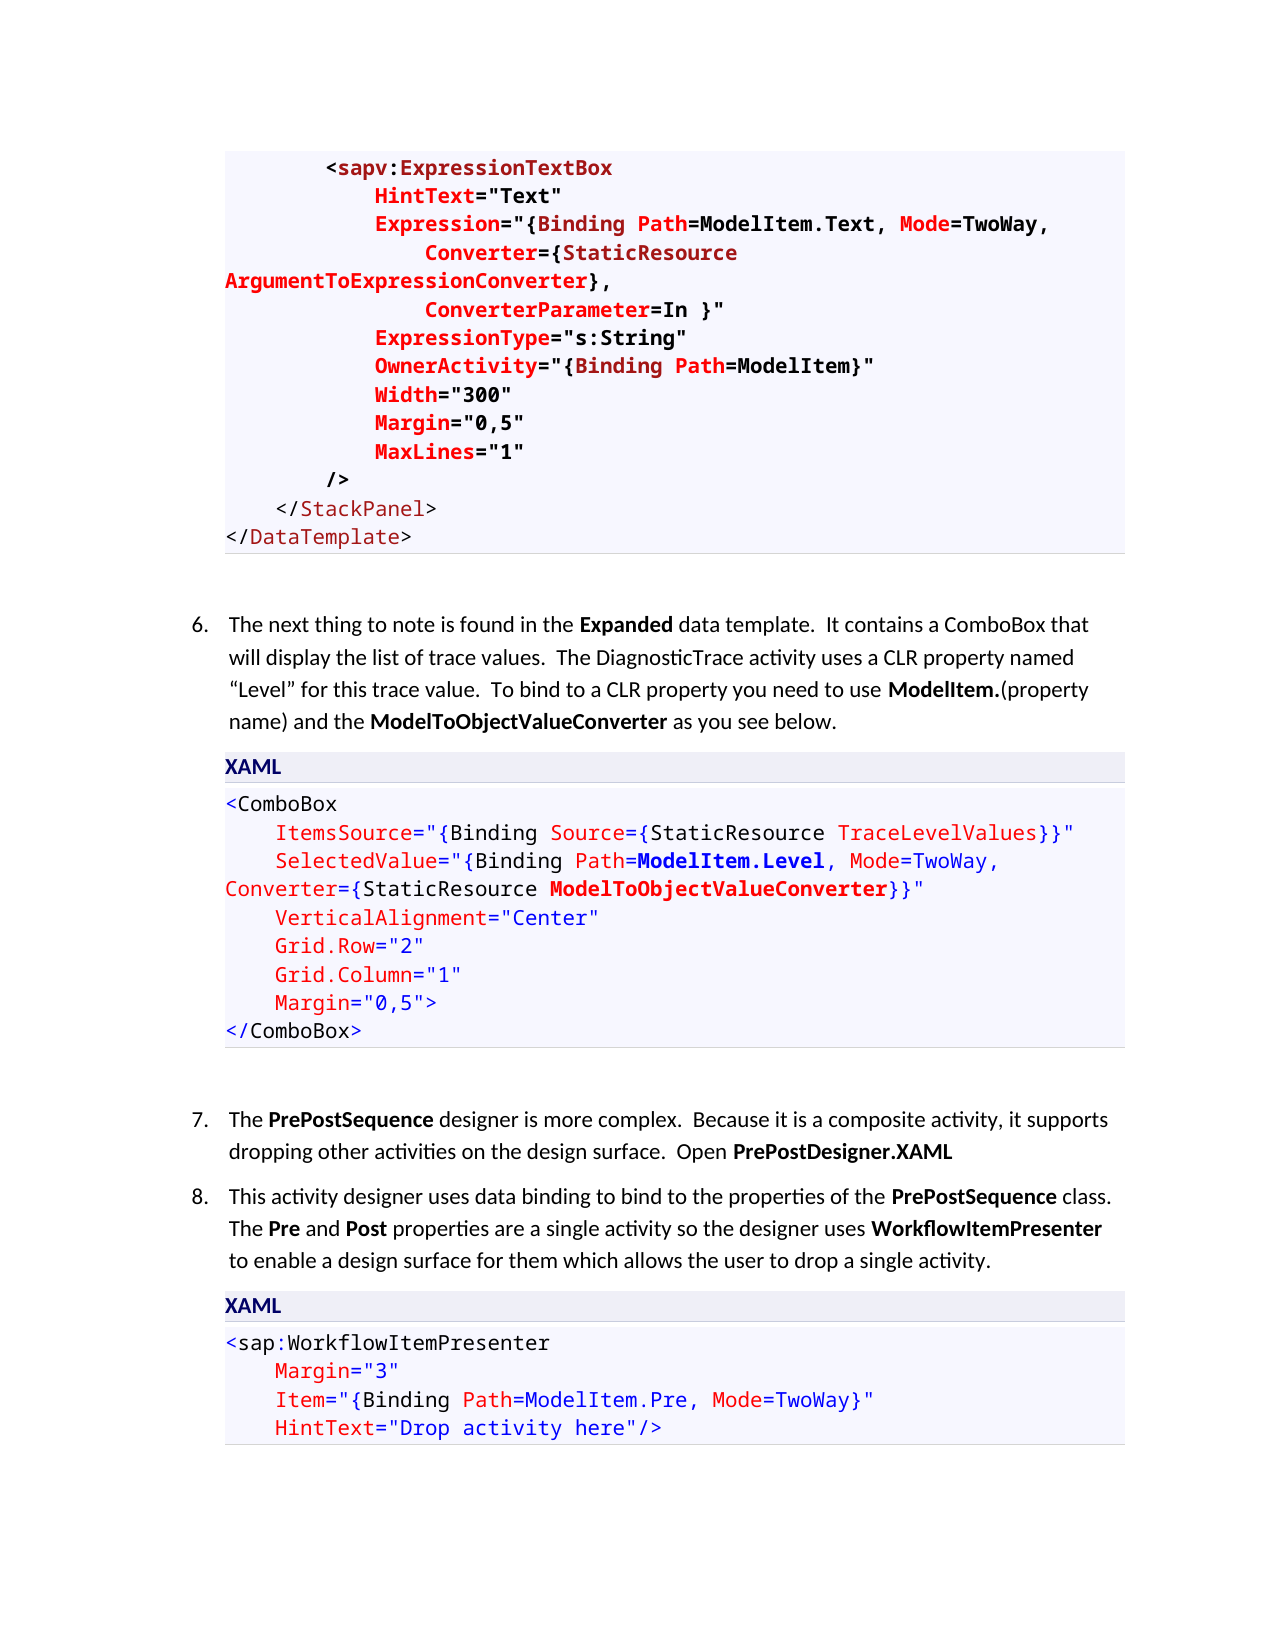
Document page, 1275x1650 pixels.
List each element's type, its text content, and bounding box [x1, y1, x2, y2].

text <ComboBox [225, 788, 1125, 815]
text ConverterParameter=In }" [225, 292, 1125, 321]
text Margin="3" [225, 1354, 1125, 1382]
text Item="{Binding Path=ModelItem.Pre, Mode=TwoWay}" [225, 1382, 1125, 1411]
text ExpressionType="s:String" [225, 321, 1125, 349]
text Margin="0,5"> [225, 986, 1125, 1014]
text </StackPanel> [225, 491, 1125, 520]
list This activity designer uses data binding to bind to the properties of the PrePostSequence class. The Pre and Post properties are a single activity so the designer uses WorkflowItemPresenter to enable a design surface for them which allows the user to drop a single activity. [191, 1182, 1125, 1274]
text Width="300" [225, 377, 1125, 406]
text SelectedValue="{Binding Path=ModelItem.Level, Mode=TwoWay, Converter={StaticResource ModelToObjectValueConverter}}" [225, 843, 1125, 900]
text /> [225, 463, 1125, 491]
list The next thing to note is found in the Expanded data template. It contains a ComboBox that will display the list of trace values. The DiagnosticTrace activity uses a CLR property named “Level” for this trace value. To bind to a CLR property you need to use ModelItem.(property name) and the ModelToObjectValueConverter as you see below. [191, 611, 1125, 735]
text OwnerActivity="{Binding Path=ModelItem}" [225, 349, 1125, 377]
text <sapv:ExpressionTextBox [225, 151, 1125, 178]
text Grid.Column="1" [225, 957, 1125, 986]
text HintText="Text" [225, 178, 1125, 207]
text <sap:WorkflowItemPresenter [225, 1327, 1125, 1354]
text ItemsSource="{Binding Source={StaticResource TraceLevelValues}}" [225, 815, 1125, 843]
text XAML [225, 752, 1125, 782]
text XAML [225, 1291, 1125, 1321]
list The PrePostSequence designer is more complex. Because it is a composite activity, it supports dropping other activities on the design surface. Open PrePostDesigner.XAML [191, 1105, 1125, 1165]
text Margin="0,5" [225, 406, 1125, 434]
text HintText="Drop activity here"/> [225, 1411, 1125, 1444]
text MaxLines="1" [225, 434, 1125, 463]
text VerticalAlignment="Center" [225, 900, 1125, 929]
text Expression="{Binding Path=ModelItem.Text, Mode=TwoWay, [225, 207, 1125, 235]
text Grid.Row="2" [225, 929, 1125, 957]
text </DataTemplate> [225, 520, 1125, 553]
text Converter={StaticResource ArgumentToExpressionConverter}, [225, 235, 1125, 292]
text </ComboBox> [225, 1014, 1125, 1047]
